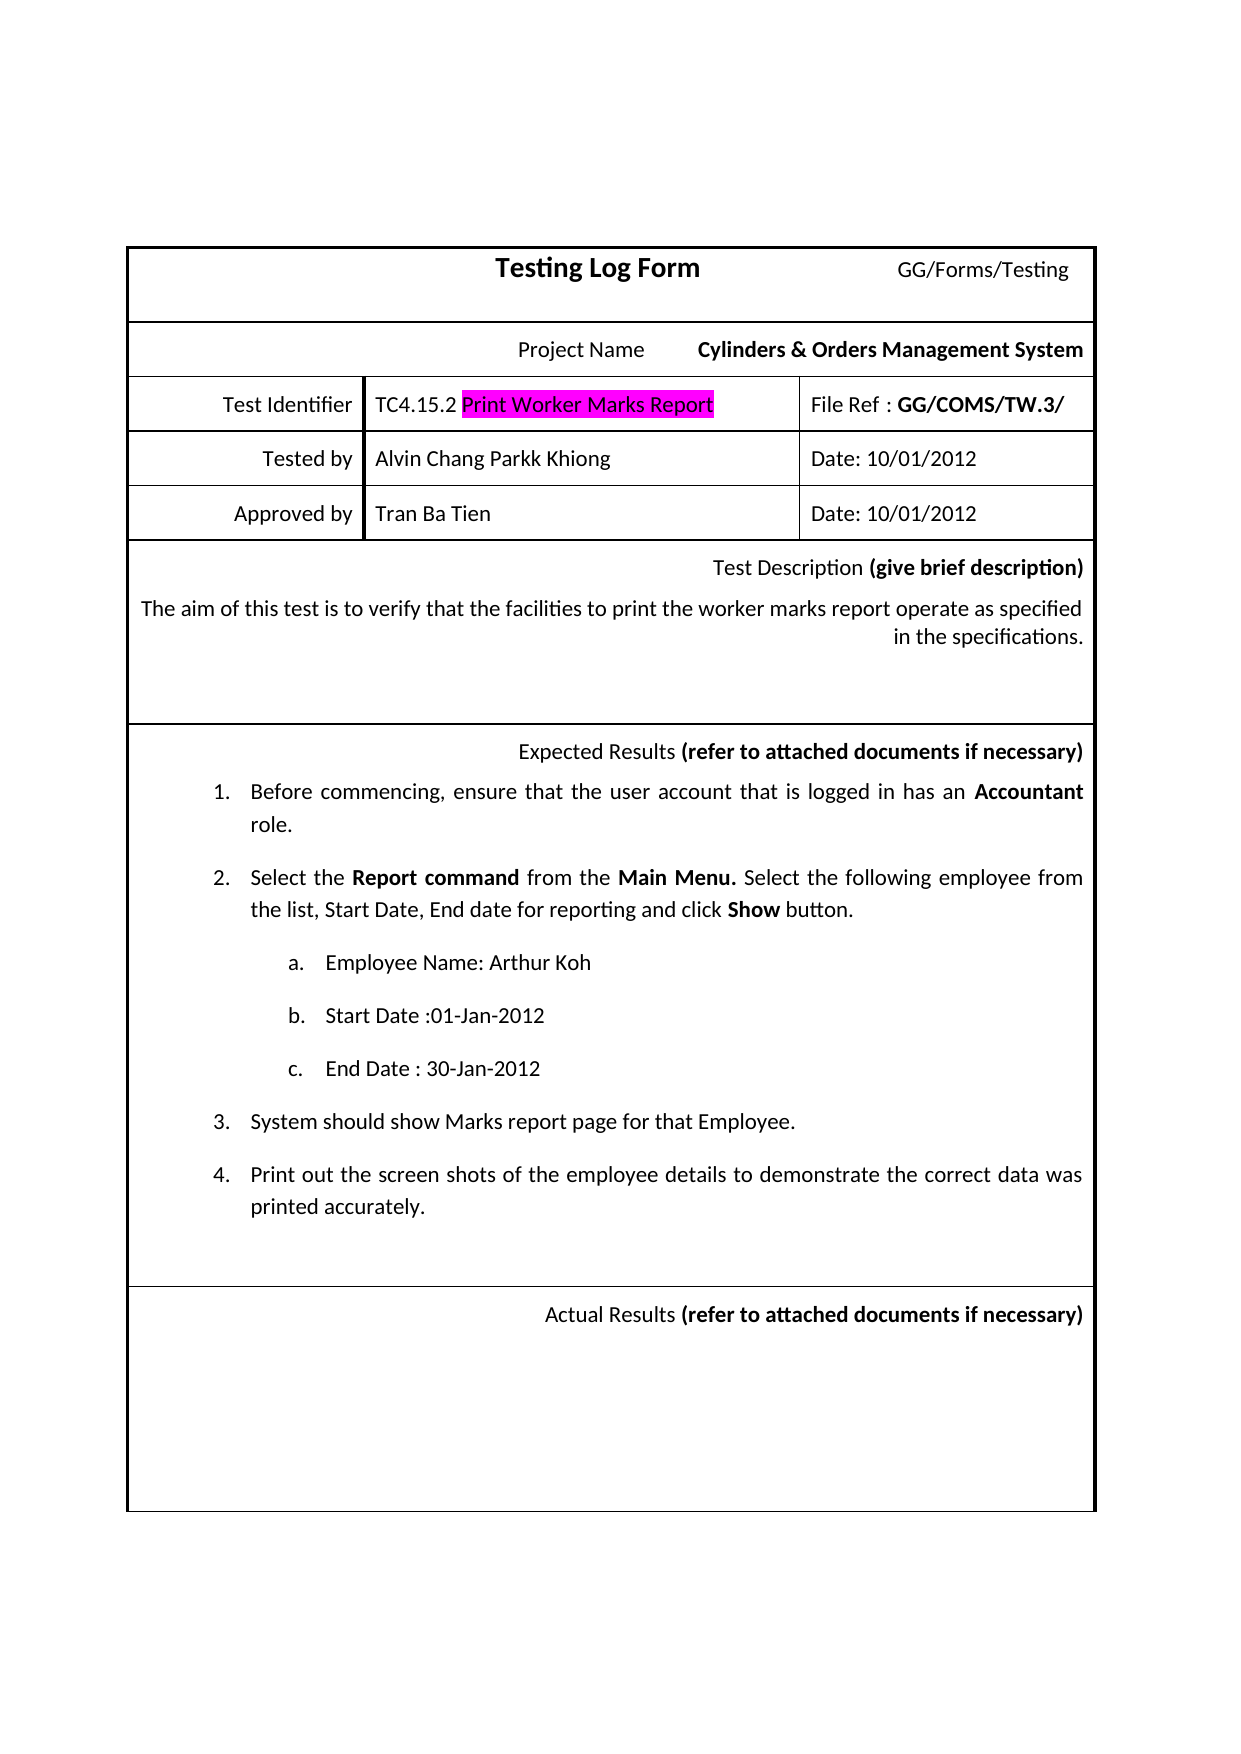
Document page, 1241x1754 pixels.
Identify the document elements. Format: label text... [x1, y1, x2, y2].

table_cell Actual Results (refer to attached documents if necessary) [129, 1287, 1093, 1511]
table_cell Test Description (give brief description) The aim of this test is to verify that the facilities to print the worker marks report operate as specified in the specifications. [129, 541, 1093, 723]
table_cell TC4.15.2 Print Worker Marks Report [366, 377, 799, 430]
table_cell Project Name Cylinders & Orders Management System [129, 323, 1093, 376]
table_cell Test Identifier [129, 377, 362, 430]
table_cell File Ref : GG/COMS/TW.3/ [800, 377, 1093, 430]
table_cell Alvin Chang Parkk Khiong [366, 432, 799, 485]
table_cell Approved by [129, 486, 362, 539]
table_cell Tested by [129, 432, 362, 485]
table_cell Date: 10/01/2012 [800, 486, 1093, 539]
table_header Testing Log Form GG/Forms/Testing [129, 249, 1093, 321]
table_cell Expected Results (refer to attached documents if necessary) Before commencing, ensure that the user account that is logged in has an Accountant role. Select the Report command from the Main Menu. Select the following employee from the list, Start Date, End date for reporting and click Show button. Employee Name: Arthur Koh Start Date :01-Jan-2012 End Date : 30-Jan-2012 System should show Marks report page for that Employee. Print out the screen shots of the employee details to demonstrate the correct data was printed accurately. [129, 725, 1093, 1286]
table_cell Date: 10/01/2012 [800, 432, 1093, 485]
table_cell Tran Ba Tien [366, 486, 799, 539]
